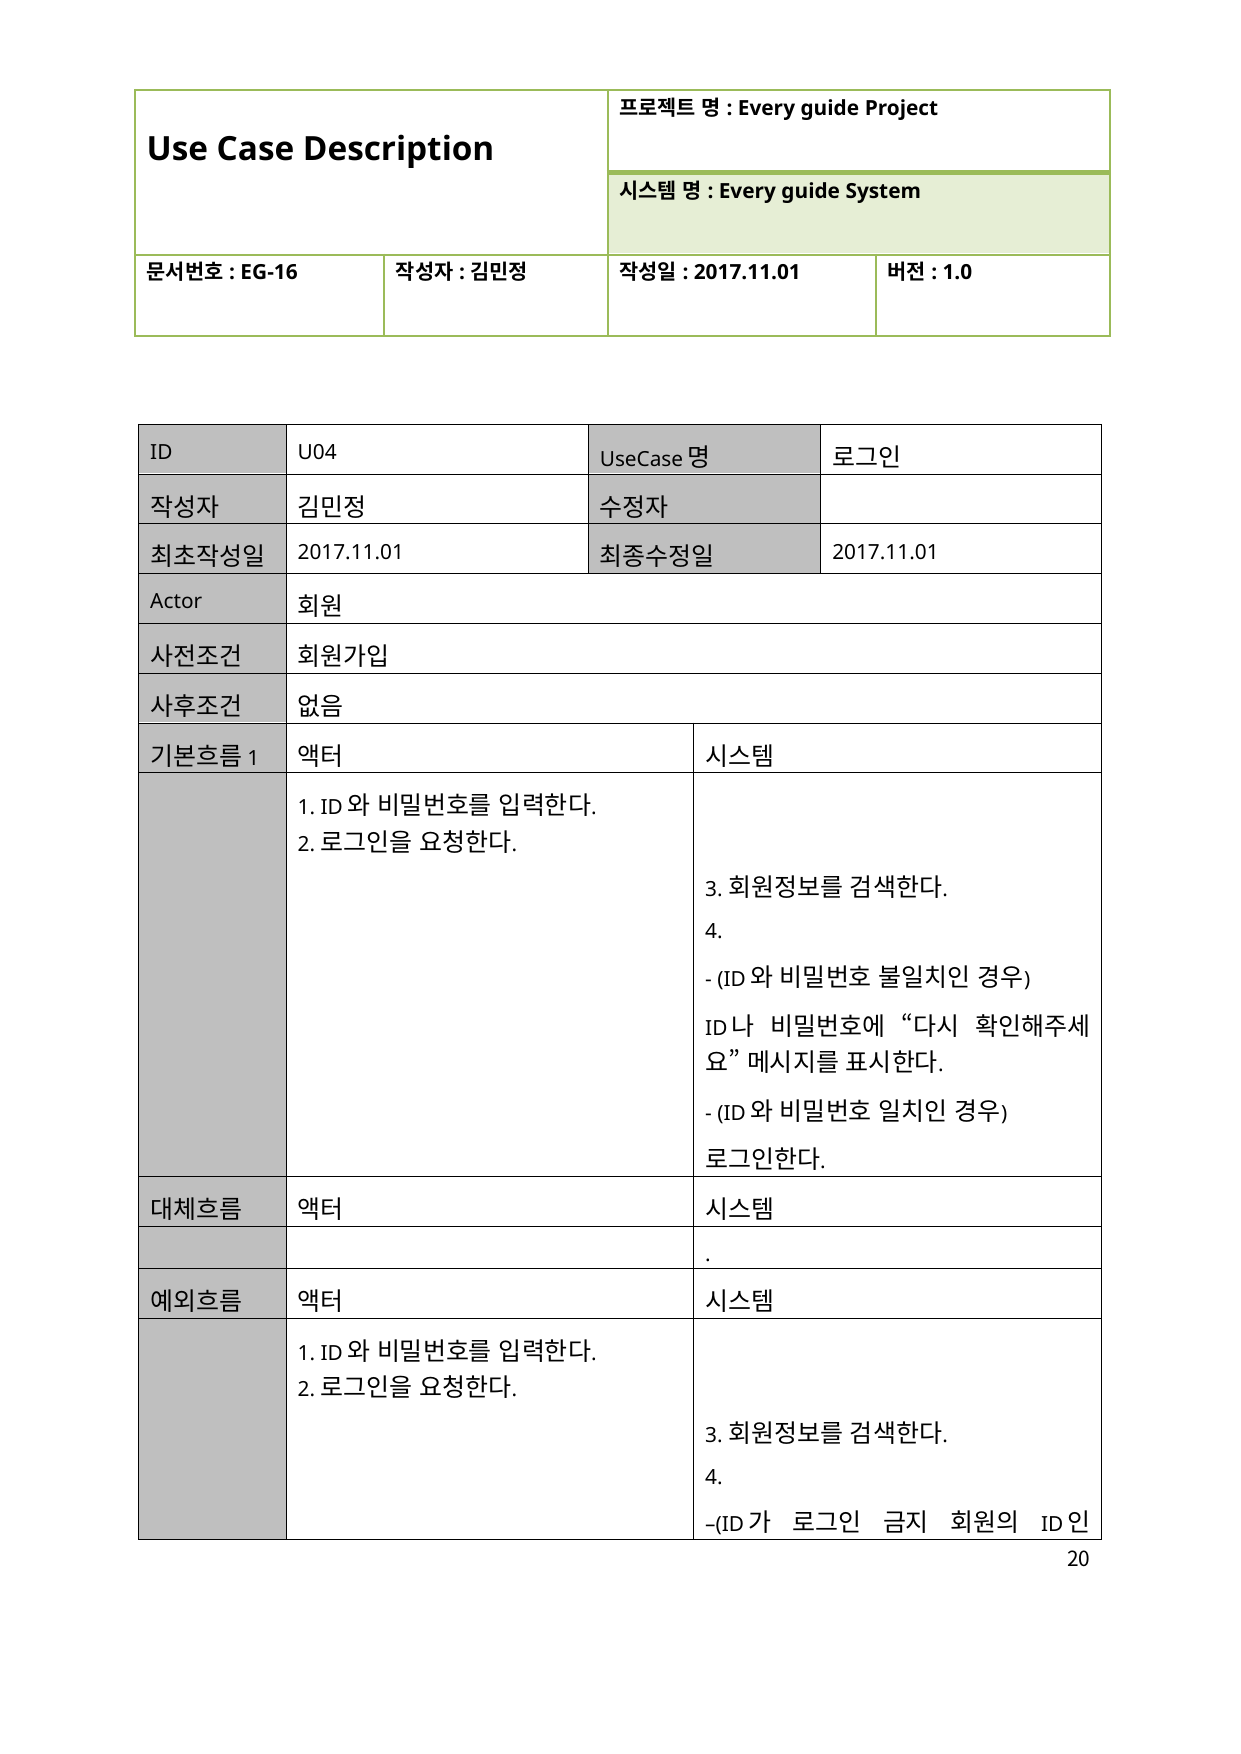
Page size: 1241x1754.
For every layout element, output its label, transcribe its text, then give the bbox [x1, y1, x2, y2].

table_header ID [139, 425, 286, 473]
table_cell 1. ID와 비밀번호를 입력한다. 2. 로그인을 요청한다. [287, 773, 693, 1176]
table_cell 수정자 [589, 475, 820, 523]
table_cell 김민정 [287, 475, 588, 523]
table_header U04 [287, 425, 588, 473]
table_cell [287, 1319, 693, 1539]
table_cell 예외흐름 [139, 1269, 286, 1318]
table_cell [287, 1227, 693, 1268]
table_cell [139, 1319, 286, 1539]
table_cell 회원가입 [287, 624, 1101, 673]
table_cell [139, 773, 286, 1176]
table_cell 최종수정일 [589, 524, 820, 573]
table_cell 회원 [287, 574, 1101, 623]
table_cell 2017.11.01 [287, 524, 588, 573]
table_cell Actor [139, 574, 286, 623]
table_cell 2017.11.01 [821, 524, 1101, 573]
table_cell 시스템 [694, 1269, 1101, 1318]
table_cell [139, 1227, 286, 1268]
table_cell 시스템 [694, 1177, 1101, 1226]
table_cell 최초작성일 [139, 524, 286, 573]
table_cell 시스템 [694, 724, 1101, 772]
table_cell . [694, 1227, 1101, 1268]
table_cell 액터 [287, 1177, 693, 1226]
table_header 로그인 [821, 425, 1101, 473]
table_cell 사후조건 [139, 674, 286, 722]
table_cell 작성자 [139, 475, 286, 523]
table_header UseCase명 [589, 425, 820, 473]
table_cell 사전조건 [139, 624, 286, 673]
table_cell 3. 회원정보를 검색한다. 4. - (ID와 비밀번호 불일치인 경우) ID나 비밀번호에 “다시 확인해주세요” 메시지를 표시한다. - (ID와 비밀번호 일치인 경우) 로그인한다. [694, 773, 1101, 1176]
table_cell 액터 [287, 1269, 693, 1318]
table_cell [821, 475, 1101, 523]
table_cell 기본흐름1 [139, 724, 286, 772]
table_cell 액터 [287, 724, 693, 772]
table_cell 없음 [287, 674, 1101, 722]
table_cell 대체흐름 [139, 1177, 286, 1226]
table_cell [694, 1319, 1101, 1539]
